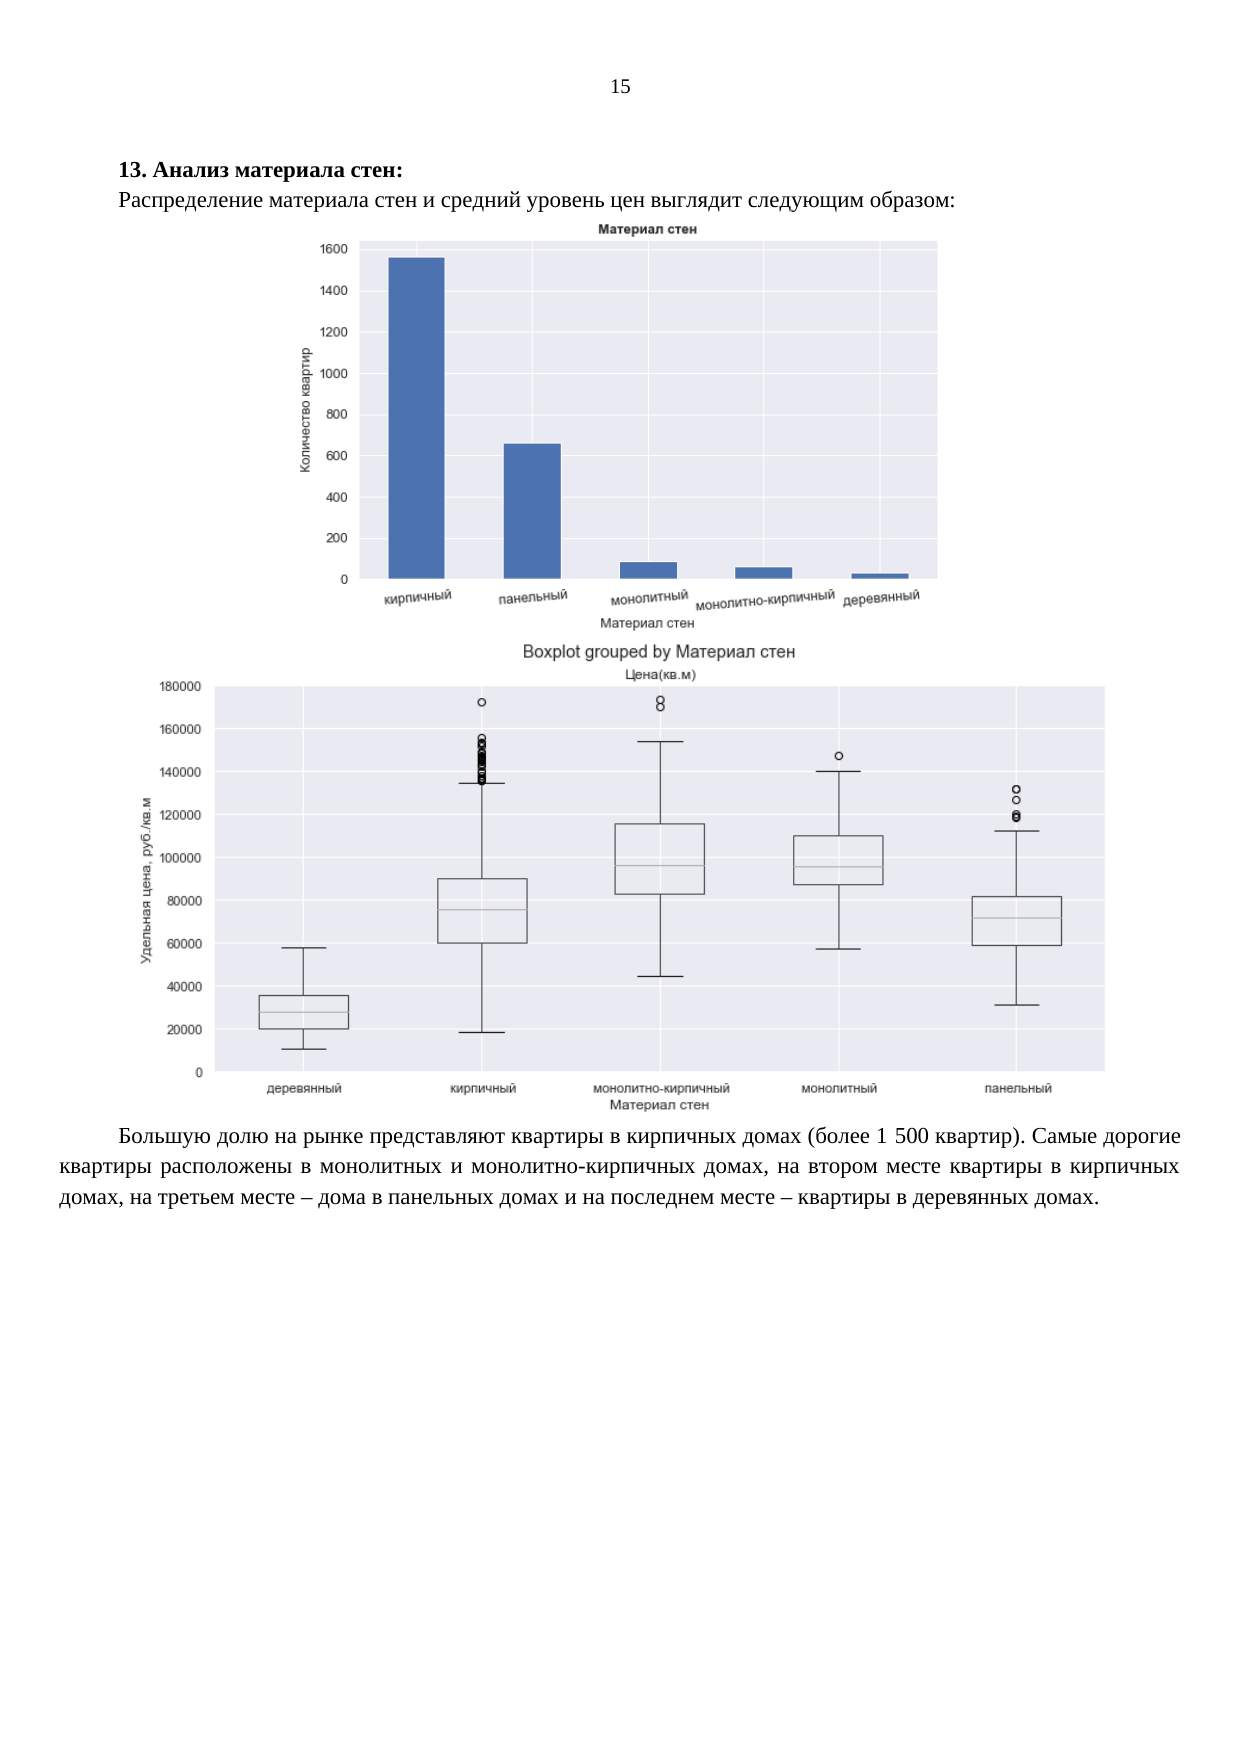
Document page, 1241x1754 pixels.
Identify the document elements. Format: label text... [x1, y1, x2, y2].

picture [129, 641, 1111, 1119]
picture [293, 216, 947, 638]
text Большую долю на рынке представляют квартиры в кирпичных домах (более 1 500 квартир). Самые дорогие квартиры расположены в монолитных и монолитно-кирпичных домах, на втором месте квартиры в кирпичных домах, на третьем месте – дома в панельных домах и на последнем месте – квартиры в деревянных домах. [59, 1122, 1181, 1153]
text 13. Анализ материала стен: [59, 156, 1181, 182]
text Распределение материала стен и средний уровень цен выглядит следующим образом: [59, 186, 1181, 213]
text Большую долю на рынке представляют квартиры в кирпичных домах (более 1 500 квартир). Самые дорогие квартиры расположены в монолитных и монолитно-кирпичных домах, на втором месте квартиры в кирпичных домах, на третьем месте – дома в панельных домах и на последнем месте – квартиры в деревянных домах. [59, 1179, 1181, 1209]
